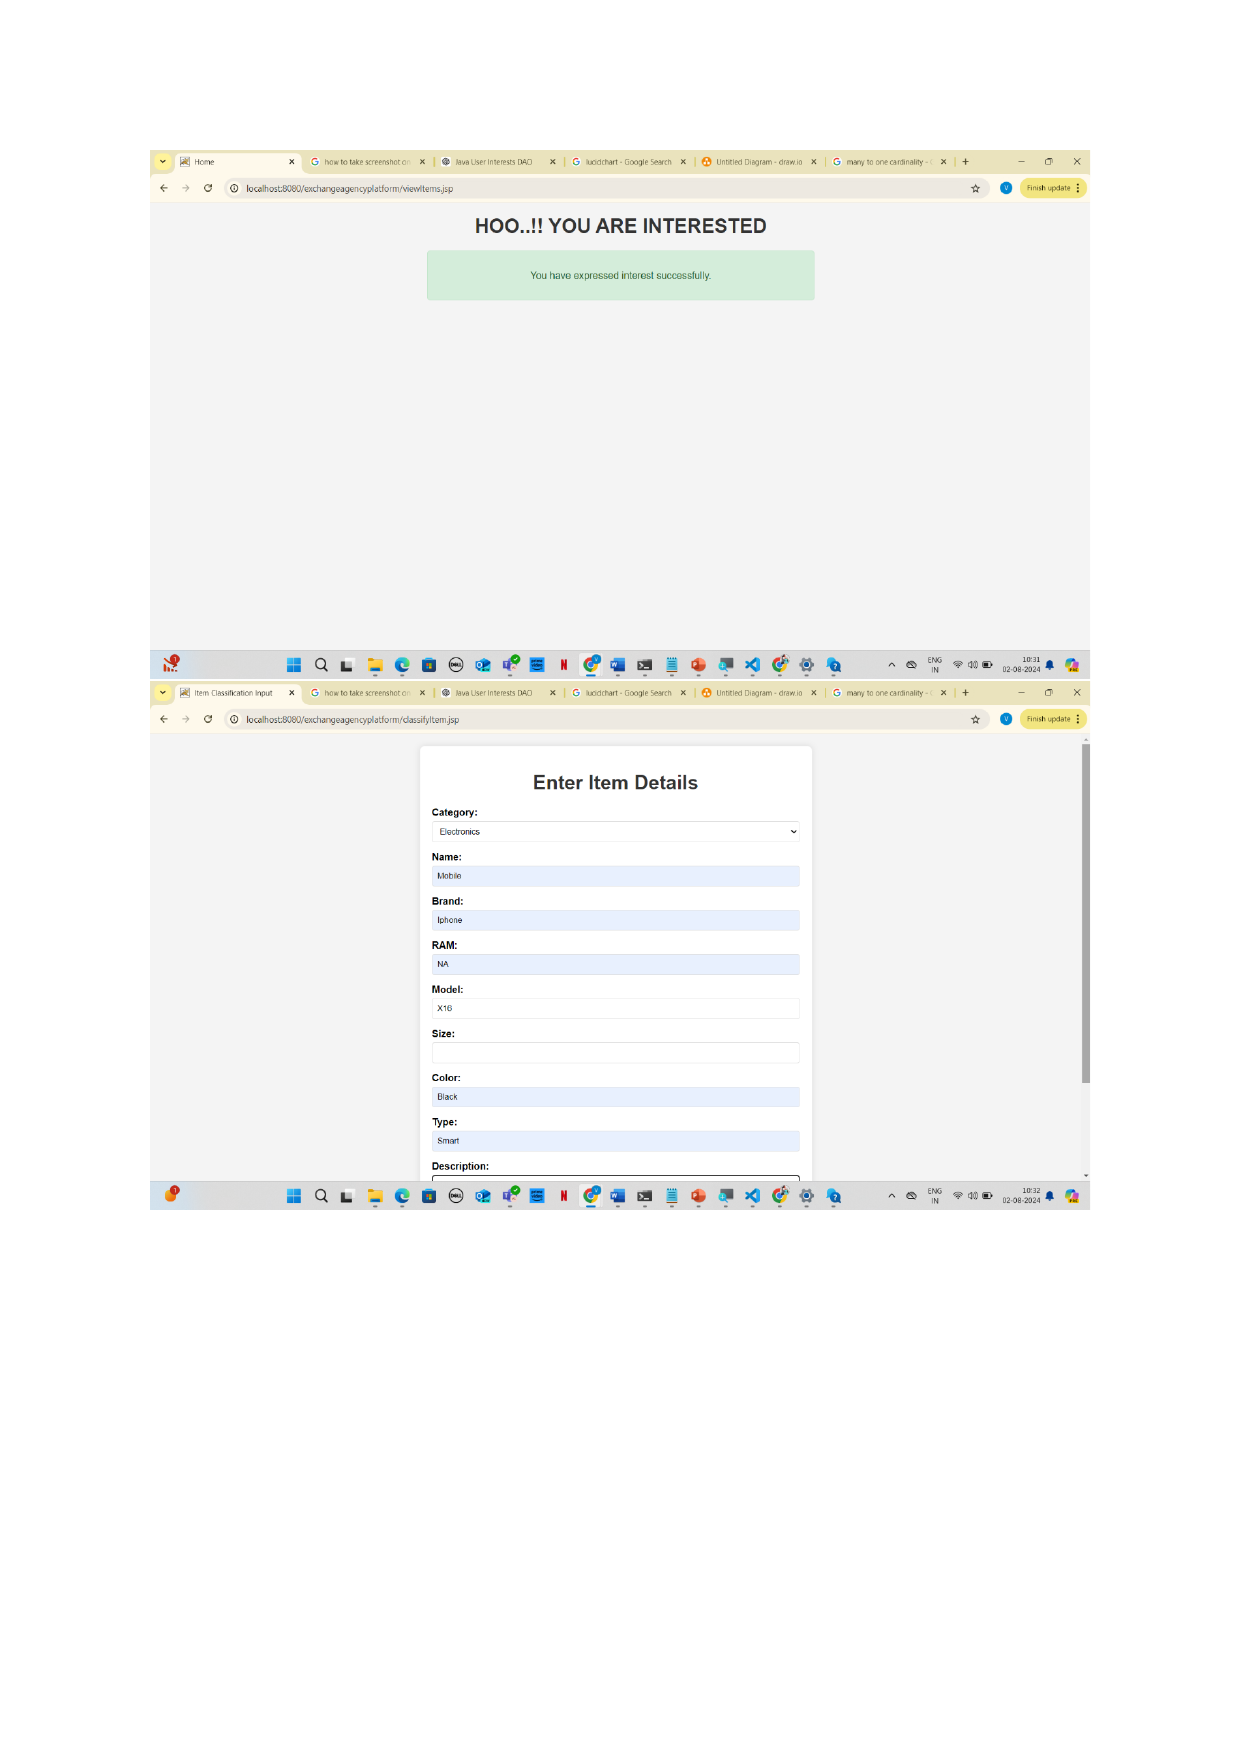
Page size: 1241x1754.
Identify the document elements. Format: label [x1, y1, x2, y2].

picture [150, 150, 1091, 679]
picture [150, 681, 1091, 1210]
